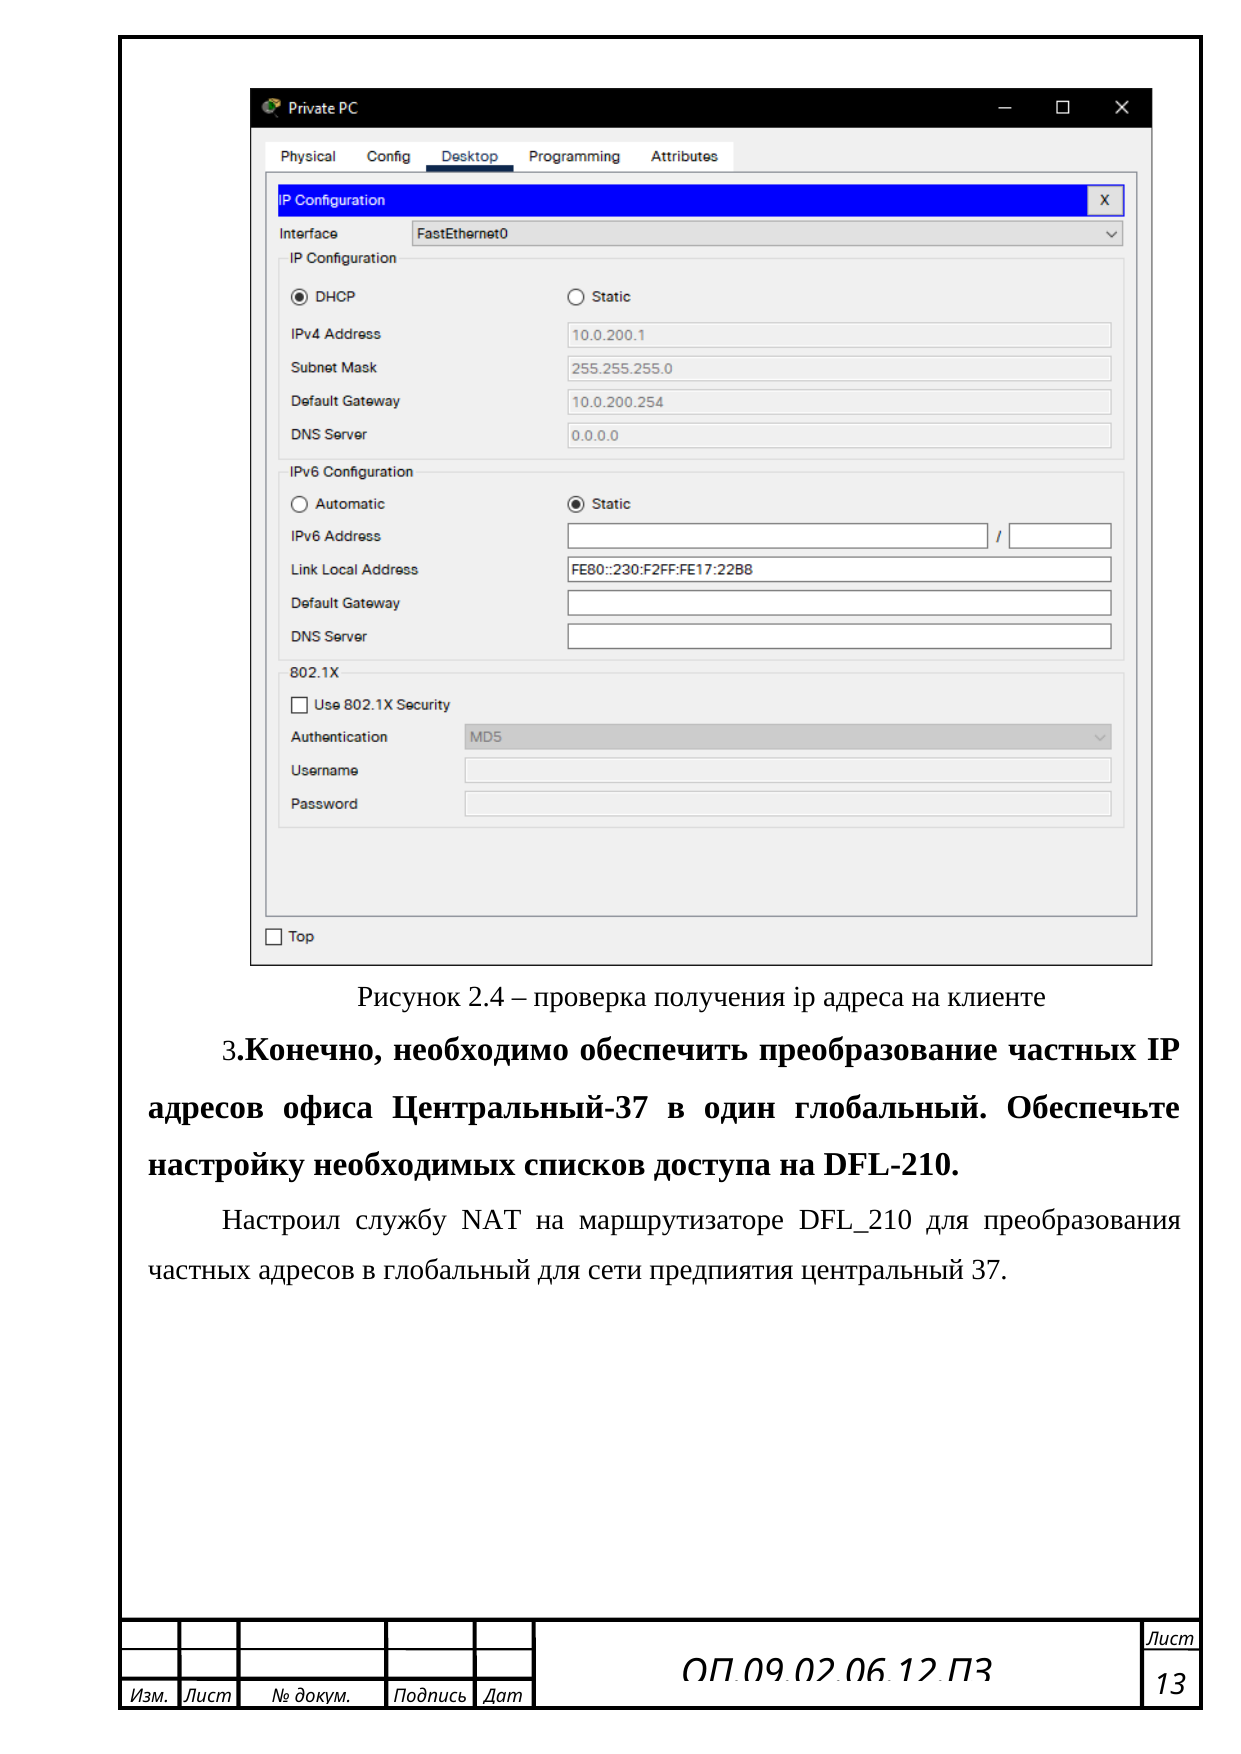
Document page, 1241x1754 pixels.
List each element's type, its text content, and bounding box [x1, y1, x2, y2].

text 3.Конечно, необходимо обеспечить преобразование частных IP адресов офиса Центральный-37 в один глобальный. Обеспечьте настройку необходимых списков доступа на DFL-210. [148, 1029, 1181, 1183]
text Рисунок 2.4 – проверка получения ip адреса на клиенте [148, 979, 1181, 1013]
text Настроил службу NAT на маршрутизаторе DFL_210 для преобразования частных адресов в глобальный для сети предпиятия центральный 37. [148, 1202, 1181, 1286]
picture [250, 88, 1153, 966]
